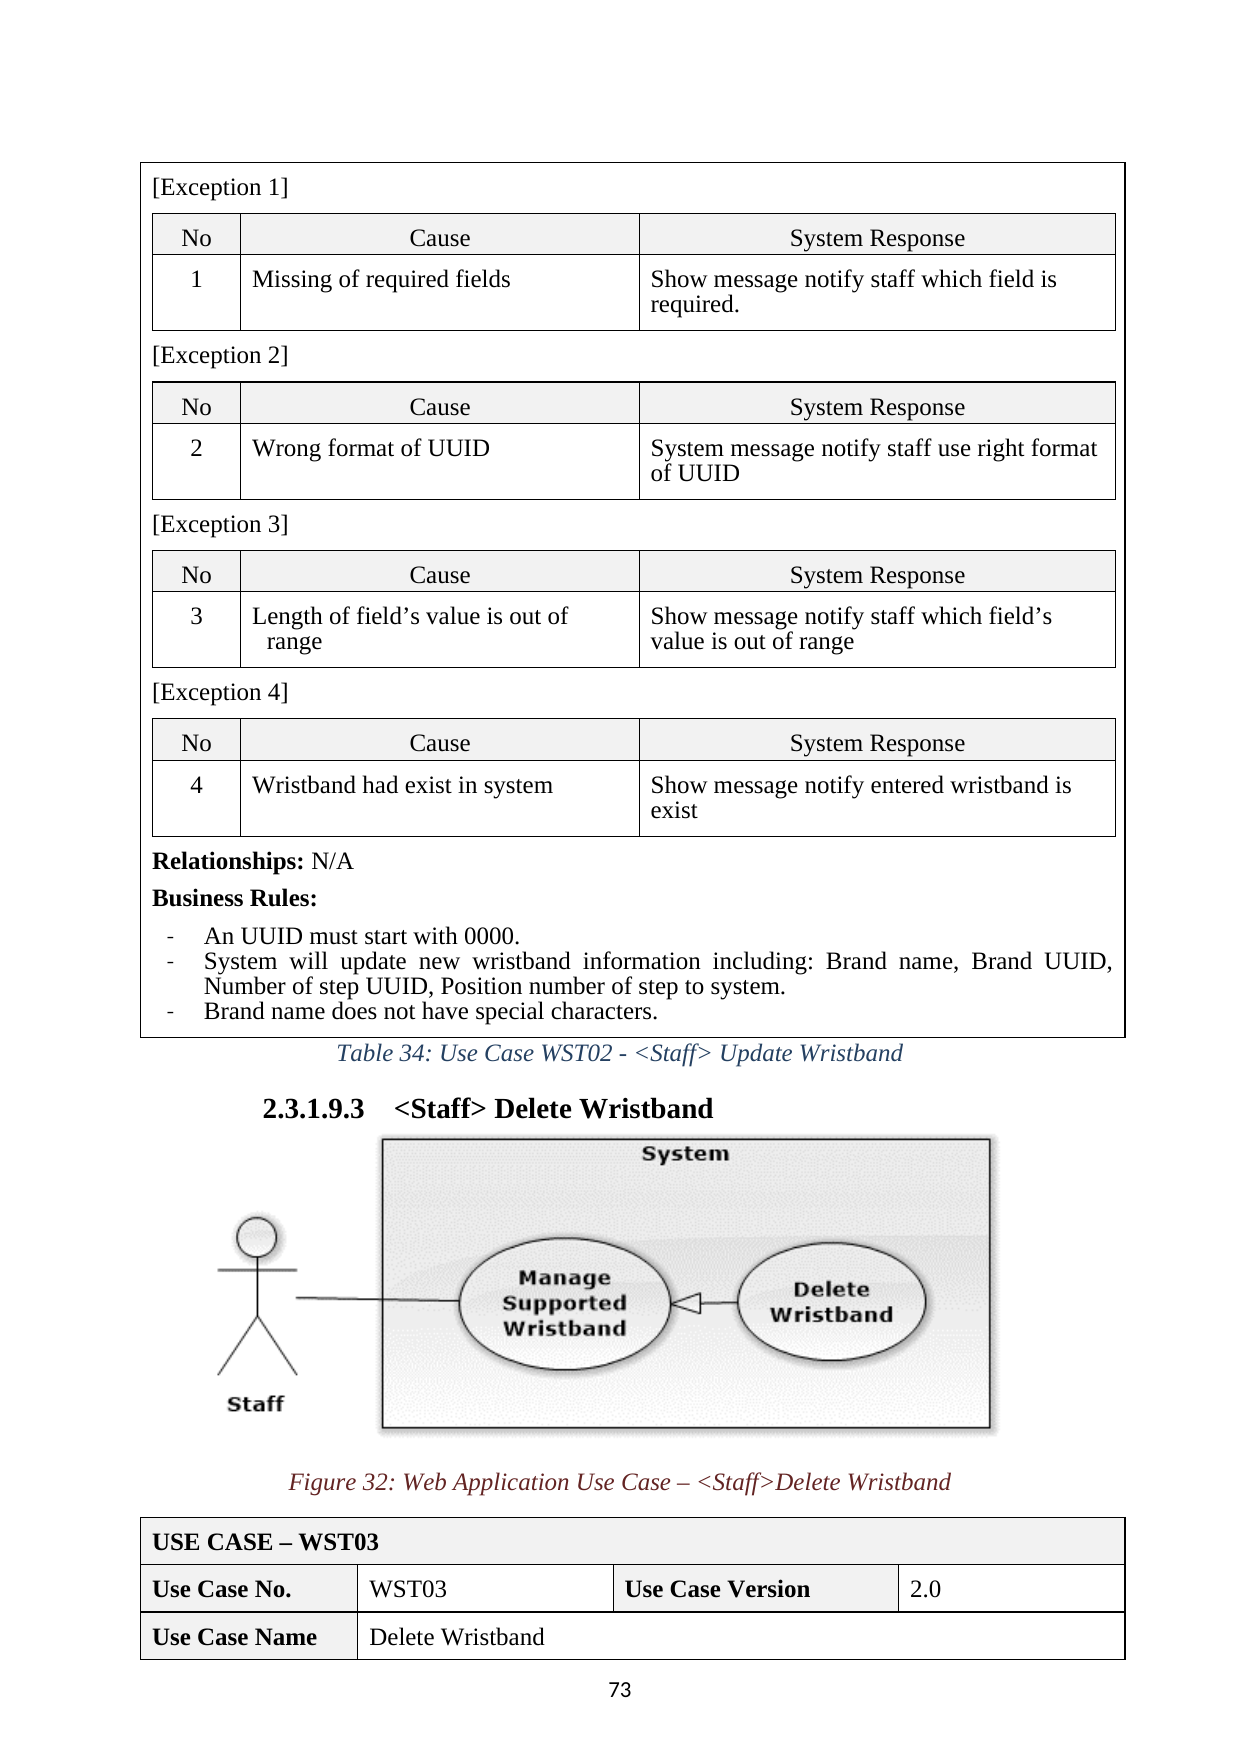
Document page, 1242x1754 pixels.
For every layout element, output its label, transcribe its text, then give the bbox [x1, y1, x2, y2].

table_cell Use Case Version [614, 1565, 898, 1611]
table_cell Use Case Name [141, 1613, 357, 1659]
table_header USE CASE – WST03 [141, 1518, 1124, 1564]
table_cell Delete Wristband [358, 1613, 1124, 1659]
table_cell 2.0 [899, 1565, 1124, 1611]
subtitle <Staff> Delete Wristband [214, 1092, 1146, 1125]
table_cell Use Case No. [141, 1565, 357, 1611]
text Figure 32: Web Application Use Case – <Staff>Delete Wristband [94, 1467, 1146, 1496]
text Table 34: Use Case WST02 - <Staff> Update Wristband [94, 1038, 1146, 1067]
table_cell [141, 163, 1124, 1037]
table_cell WST03 [358, 1565, 613, 1611]
picture [210, 1131, 1029, 1468]
